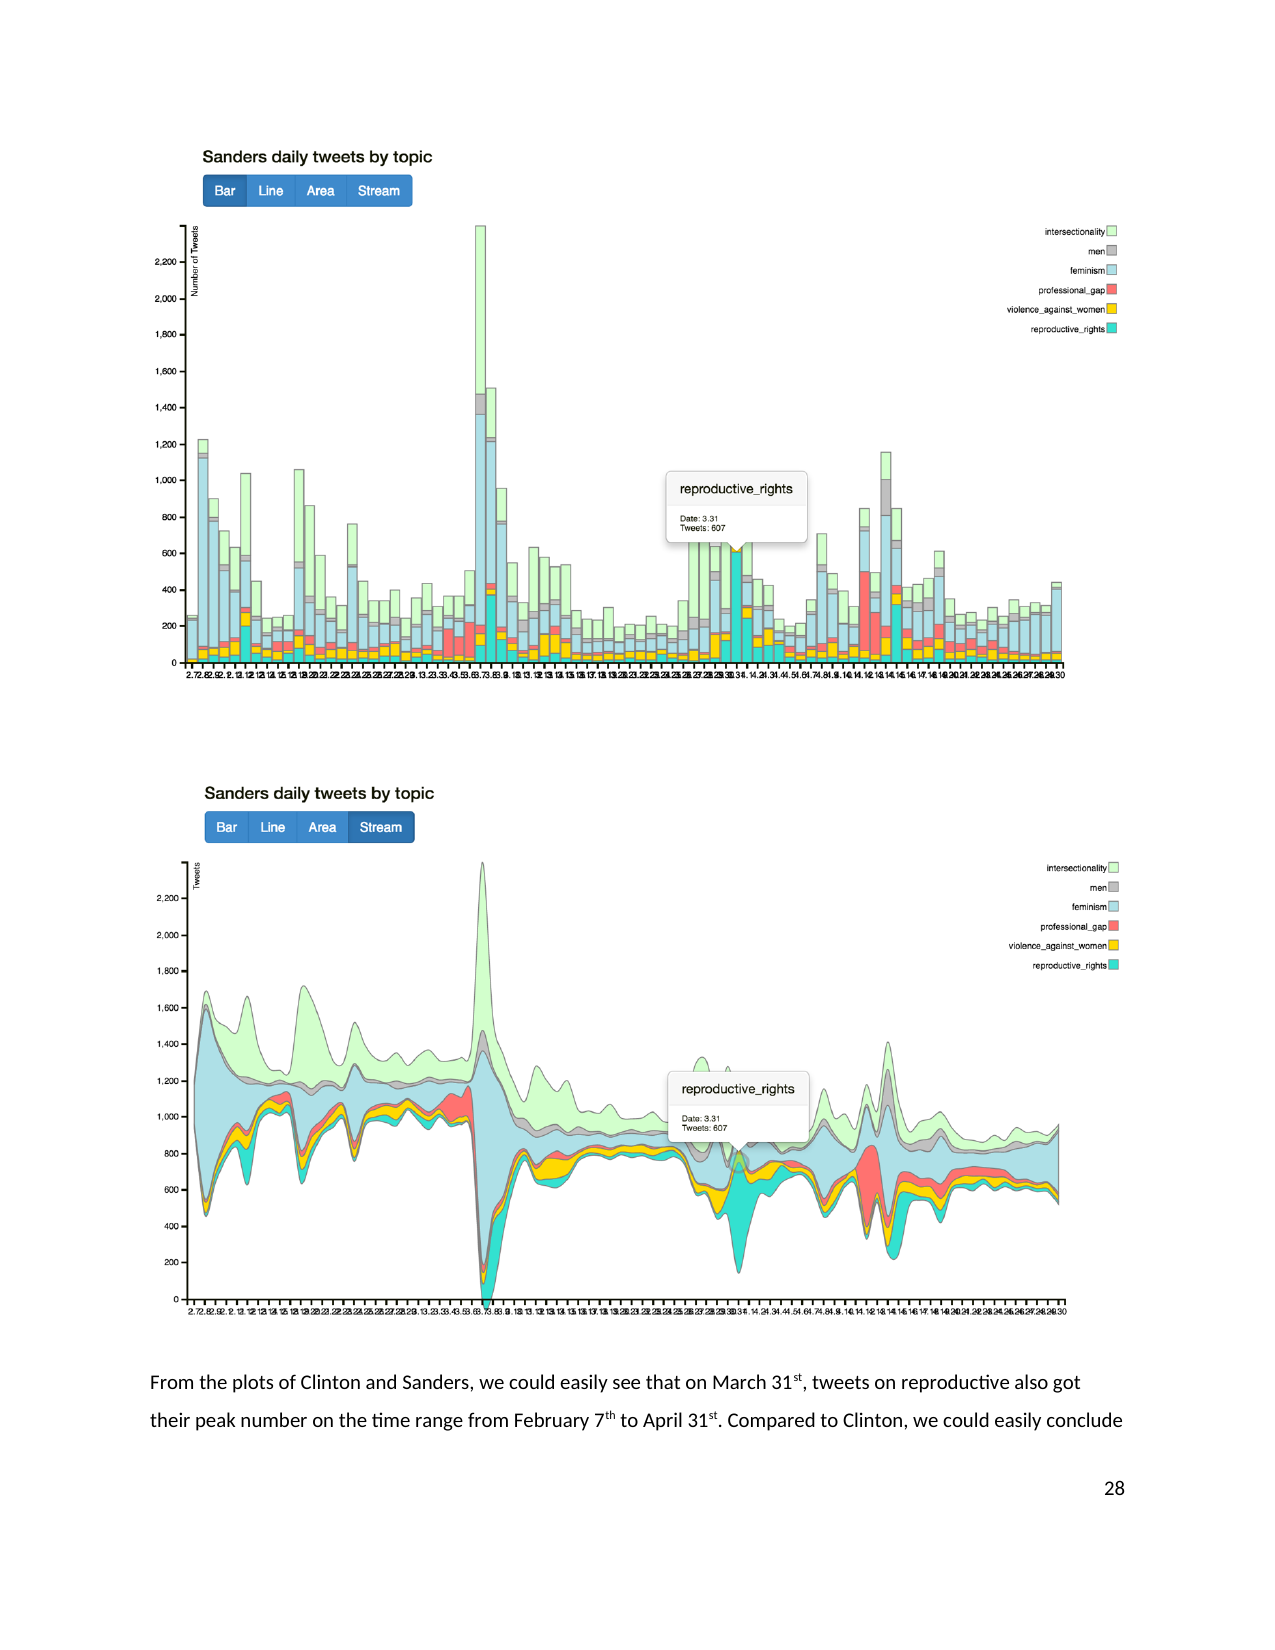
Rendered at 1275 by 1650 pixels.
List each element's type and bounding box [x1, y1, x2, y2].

text [150, 1369, 1125, 1433]
picture [150, 777, 1124, 1319]
picture [150, 150, 1124, 689]
